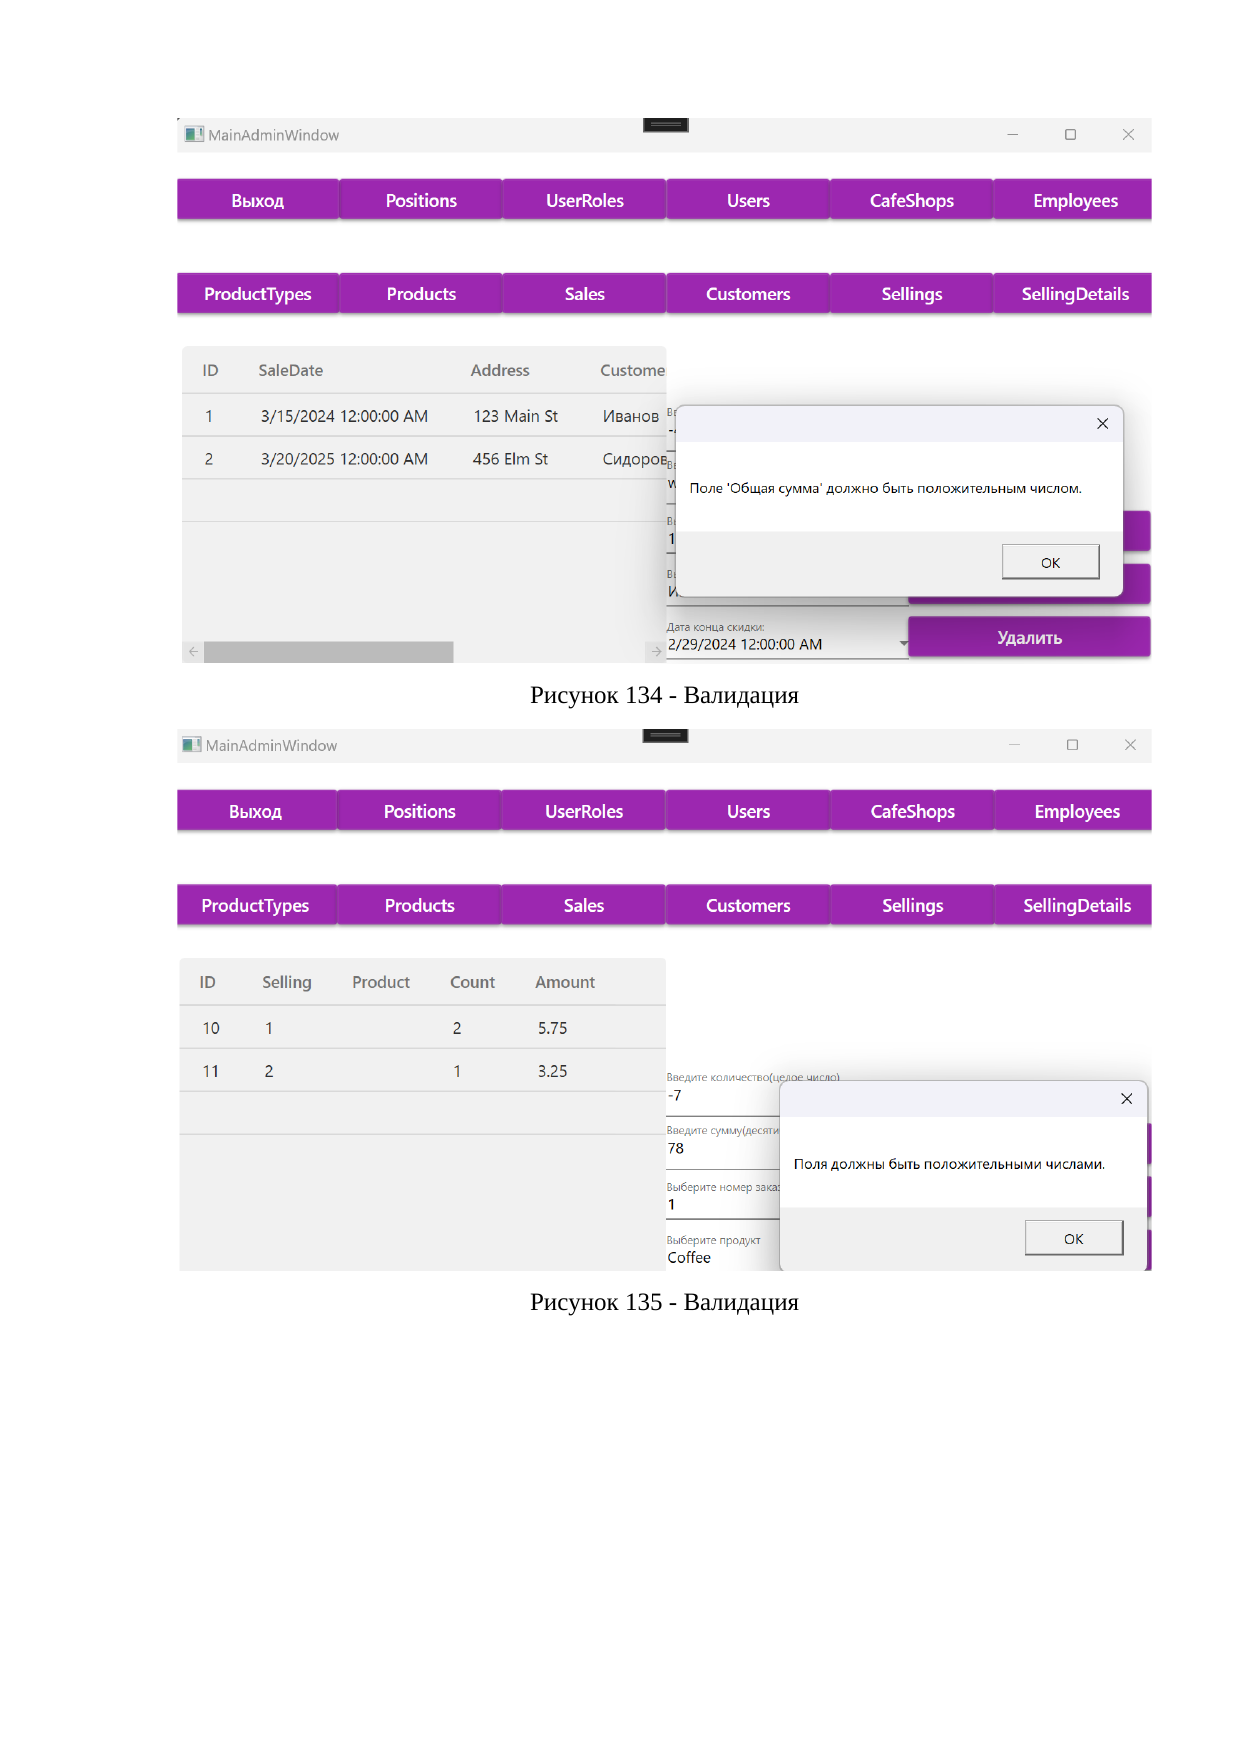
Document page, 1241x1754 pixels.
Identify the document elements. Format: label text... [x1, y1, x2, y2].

picture [177, 729, 1152, 1271]
picture [177, 118, 1152, 664]
text Рисунок - Валидация [177, 1287, 1152, 1316]
text Рисунок - Валидация [177, 680, 1152, 709]
